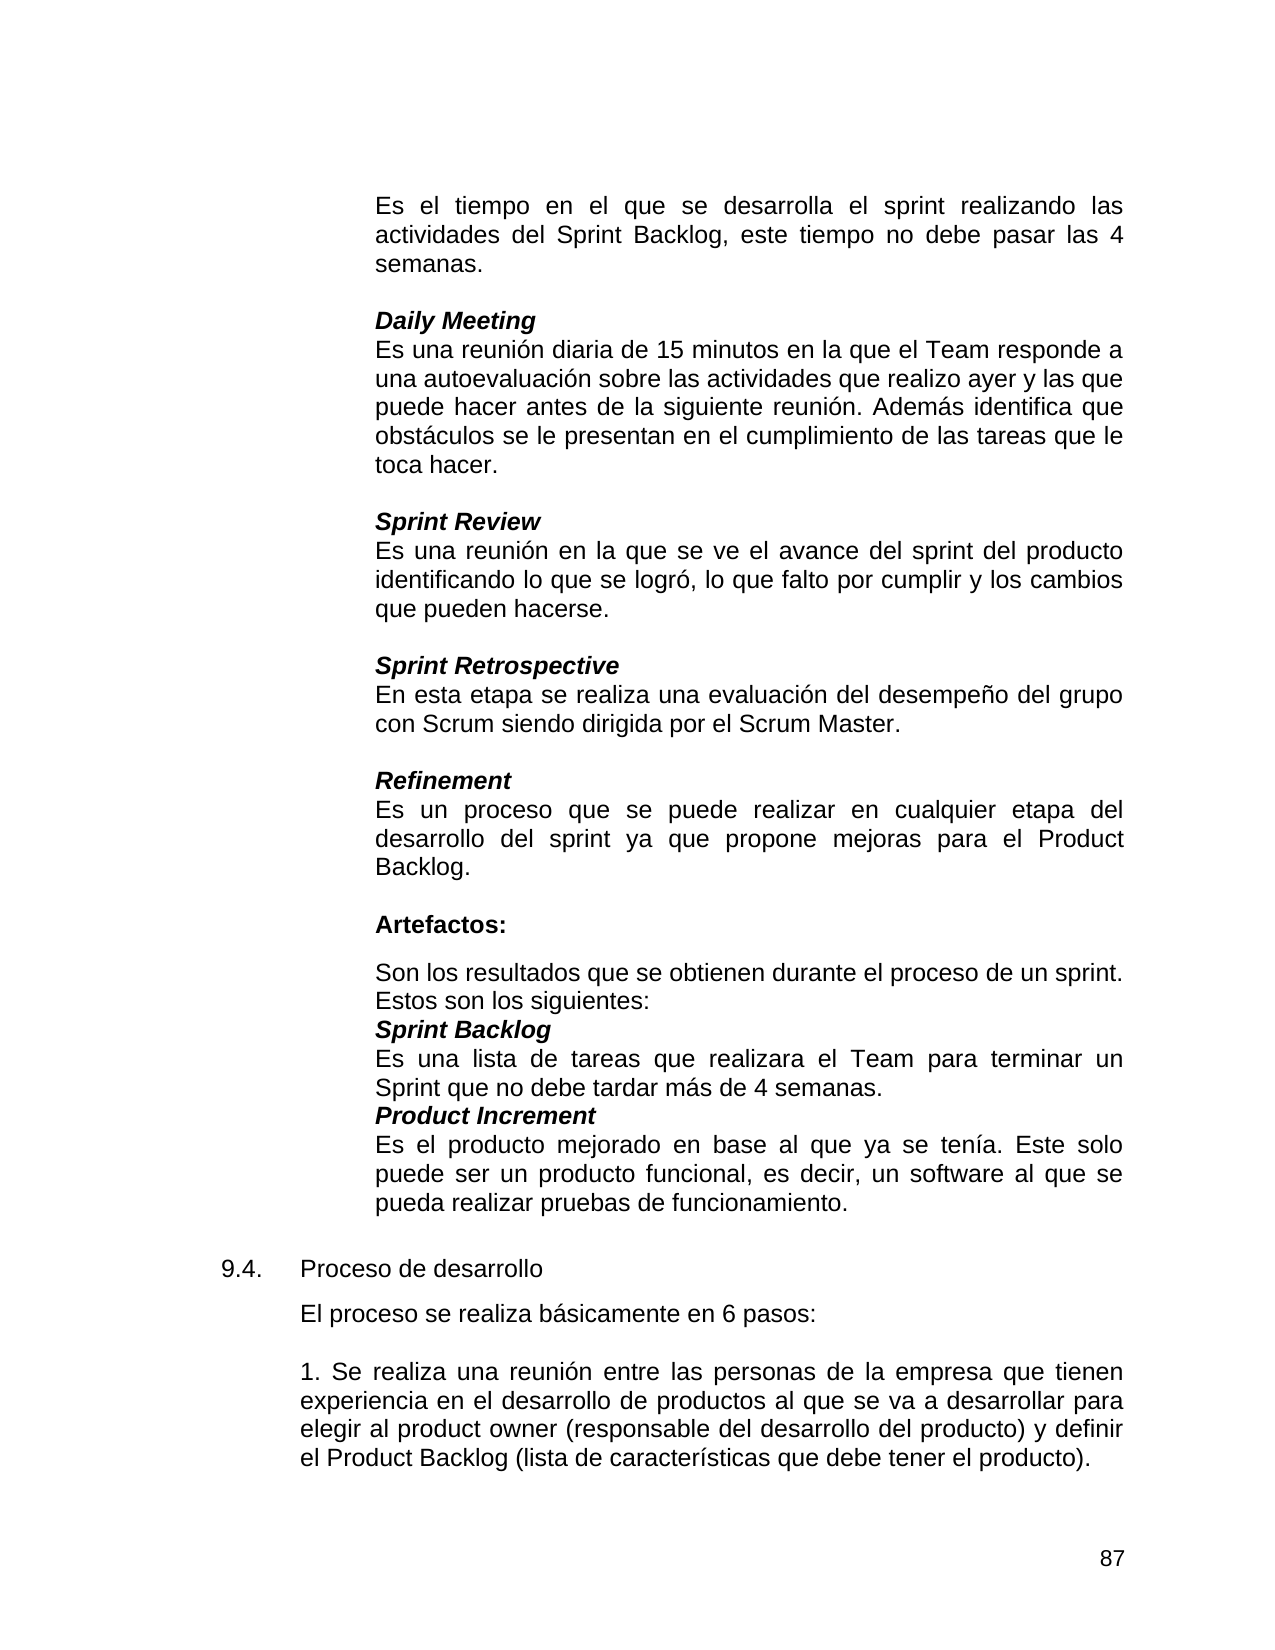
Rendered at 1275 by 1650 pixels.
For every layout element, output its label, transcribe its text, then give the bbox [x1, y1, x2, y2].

text Refinement [375, 766, 1125, 795]
text Son los resultados que se obtienen durante el proceso de un sprint. Estos son los siguientes: [375, 958, 1125, 1015]
list Artefactos: [375, 910, 1125, 939]
text Es una reunión en la que se ve el avance del sprint del producto identificando lo que se logró, lo que falto por cumplir y los cambios que pueden hacerse. [375, 536, 1125, 622]
text Sprint Retrospective [375, 651, 1125, 680]
text Es una lista de tareas que realizara el Team para terminar un Sprint que no debe tardar más de 4 semanas. [375, 1044, 1125, 1101]
text Daily Meeting [375, 306, 1125, 335]
text Sprint Review [375, 507, 1125, 536]
text Es el tiempo en el que se desarrolla el sprint realizando las actividades del Sprint Backlog, este tiempo no debe pasar las 4 semanas. [375, 191, 1125, 277]
text Es una reunión diaria de 15 minutos en la que el Team responde a una autoevaluación sobre las actividades que realizo ayer y las que puede hacer antes de la siguiente reunión. Además identifica que obstáculos se le presentan en el cumplimiento de las tareas que le toca hacer. [375, 335, 1125, 479]
subtitle Proceso de desarrollo [262, 1254, 1125, 1283]
text Product Increment [375, 1101, 1125, 1130]
text Sprint Backlog [375, 1015, 1125, 1044]
text 1. Se realiza una reunión entre las personas de la empresa que tienen experiencia en el desarrollo de productos al que se va a desarrollar para elegir al product owner (responsable del desarrollo del producto) y definir el Product Backlog (lista de características que debe tener el producto). [300, 1357, 1125, 1472]
text El proceso se realiza básicamente en 6 pasos: [300, 1299, 1125, 1328]
text Es un proceso que se puede realizar en cualquier etapa del desarrollo del sprint ya que propone mejoras para el Product Backlog. [375, 795, 1125, 881]
text Es el producto mejorado en base al que ya se tenía. Este solo puede ser un producto funcional, es decir, un software al que se pueda realizar pruebas de funcionamiento. [375, 1130, 1125, 1216]
text En esta etapa se realiza una evaluación del desempeño del grupo con Scrum siendo dirigida por el Scrum Master. [375, 680, 1125, 737]
